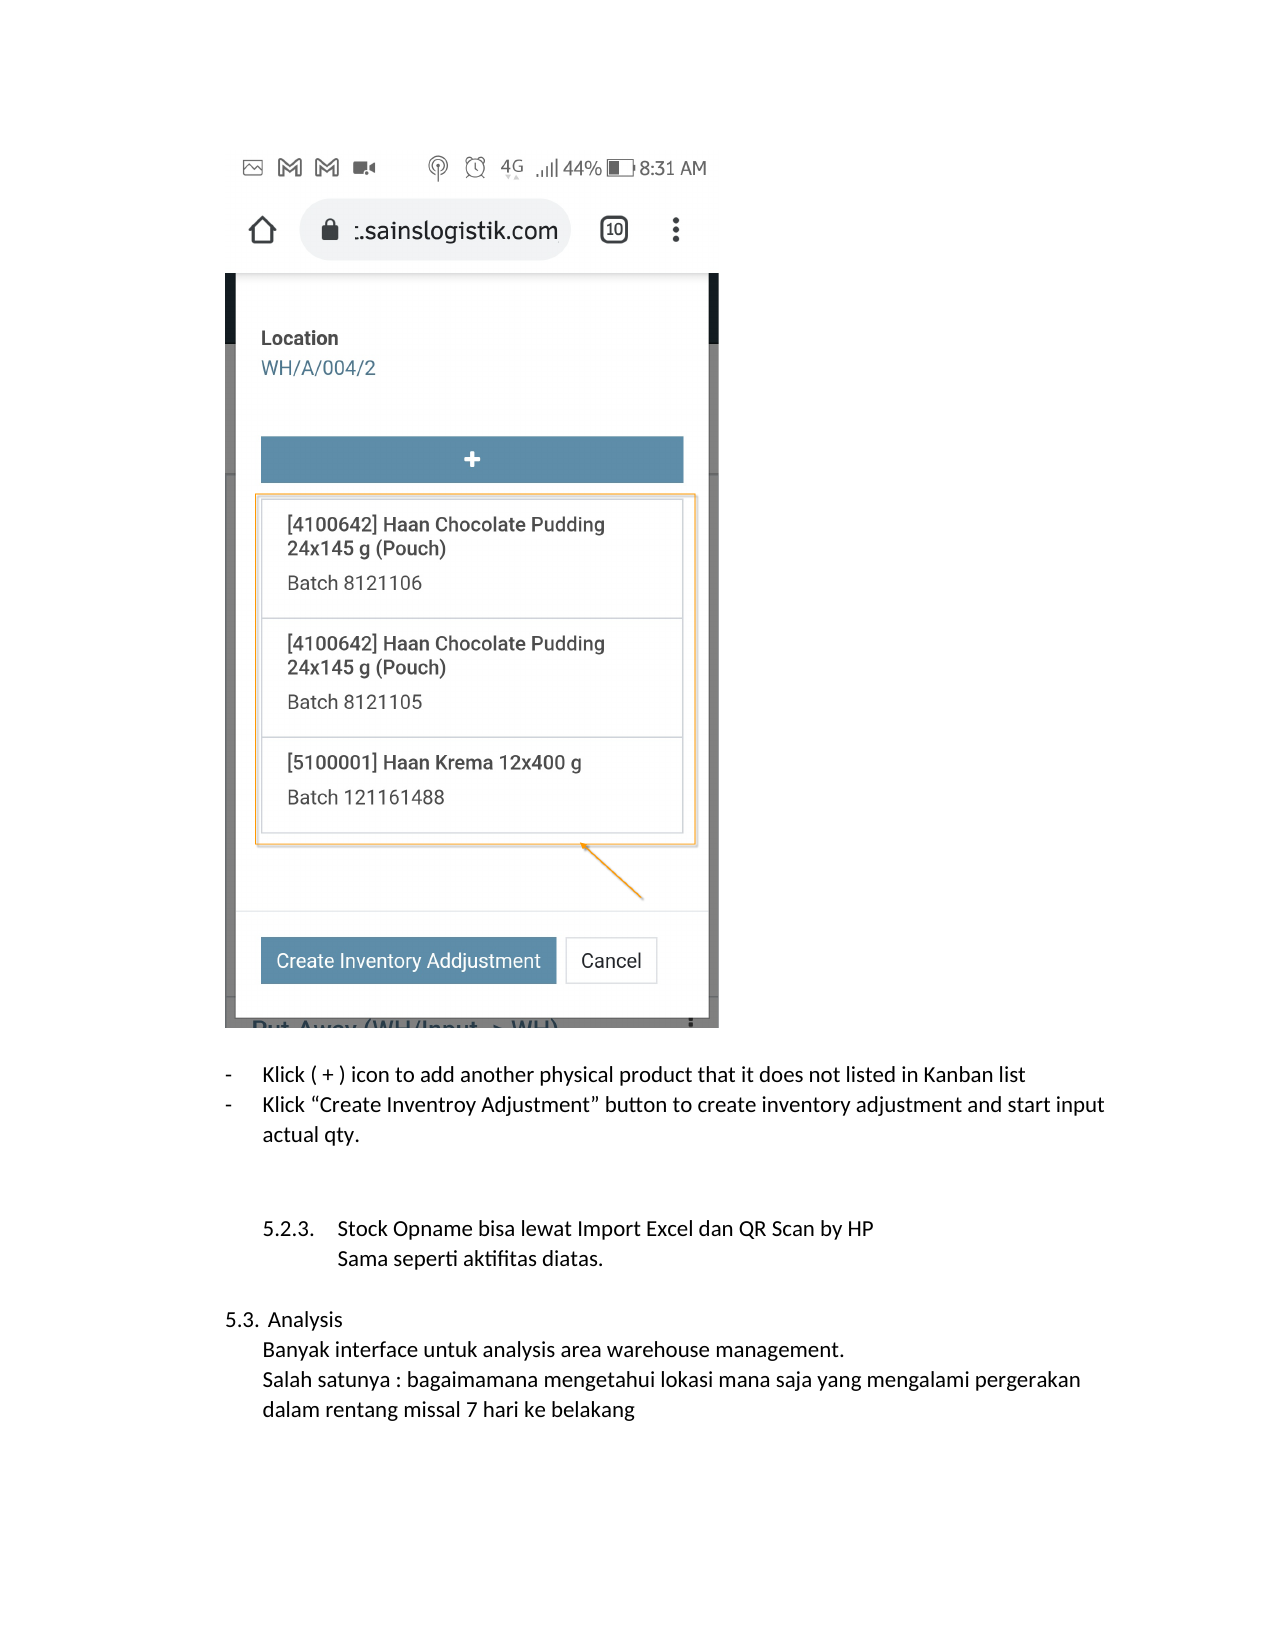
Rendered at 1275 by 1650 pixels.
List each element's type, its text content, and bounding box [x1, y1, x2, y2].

list Klick ( + ) icon to add another physical product that it does not listed in Kanban list [225, 1060, 1125, 1088]
list Analysis [225, 1305, 1125, 1333]
list Banyak interface untuk analysis area warehouse management. [262, 1335, 1125, 1363]
picture [225, 150, 719, 1028]
list Klick “Create Inventroy Adjustment” button to create inventory adjustment and start input actual qty. [225, 1090, 1125, 1148]
list Stock Opname bisa lewat Import Excel dan QR Scan by HP [262, 1214, 1125, 1242]
list Sama seperti aktifitas diatas. [337, 1244, 1125, 1272]
list Salah satunya : bagaimamana mengetahui lokasi mana saja yang mengalami pergerakan dalam rentang missal 7 hari ke belakang [262, 1365, 1125, 1423]
